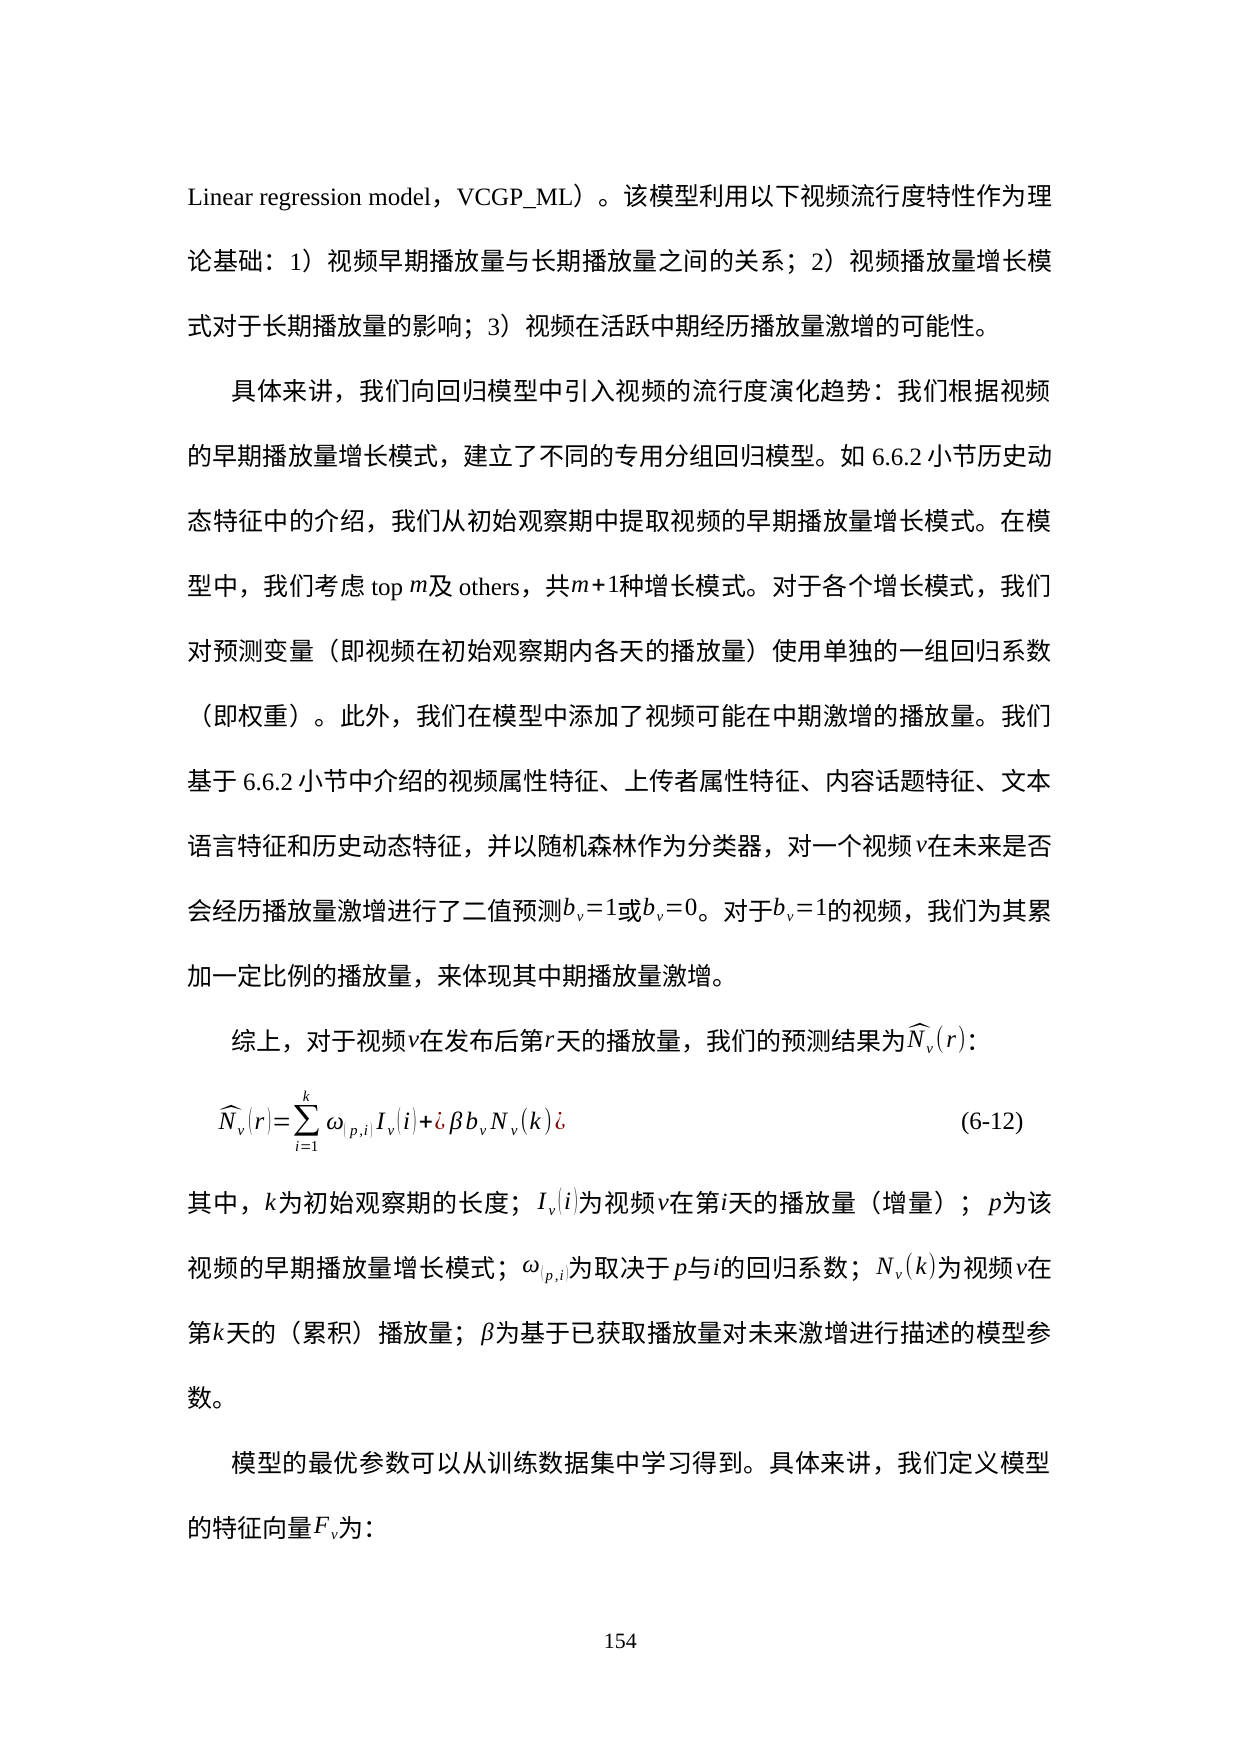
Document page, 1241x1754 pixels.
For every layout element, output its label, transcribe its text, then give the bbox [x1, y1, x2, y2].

text 模型的最优参数可以从训练数据集中学习得到。具体来讲，我们定义模型的特征向量为： [187, 1429, 1053, 1559]
text (6-12) [187, 1072, 1053, 1169]
text 综上，对于视频在发布后第天的播放量，我们的预测结果为： [187, 1007, 1053, 1072]
text 具体来讲，我们向回归模型中引入视频的流行度演化趋势：我们根据视频的早期播放量增长模式，建立了不同的专用分组回归模型。如6.6.2小节历史动态特征中的介绍，我们从初始观察期中提取视频的早期播放量增长模式。在模型中，我们考虑top 及others，共种增长模式。对于各个增长模式，我们对预测变量（即视频在初始观察期内各天的播放量）使用单独的一组回归系数（即权重）。此外，我们在模型中添加了视频可能在中期激增的播放量。我们基于6.6.2小节中介绍的视频属性特征、上传者属性特征、内容话题特征、文本语言特征和历史动态特征，并以随机森林作为分类器，对一个视频在未来是否会经历播放量激增进行了二值预测或。对于的视频，我们为其累加一定比例的播放量，来体现其中期播放量激增。 [187, 357, 1053, 1007]
text 其中，为初始观察期的长度；为视频在第天的播放量（增量）；为该视频的早期播放量增长模式；为取决于与的回归系数；为视频在第天的（累积）播放量；为基于已获取播放量对未来激增进行描述的模型参数。 [187, 1169, 1053, 1429]
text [187, 162, 1053, 357]
